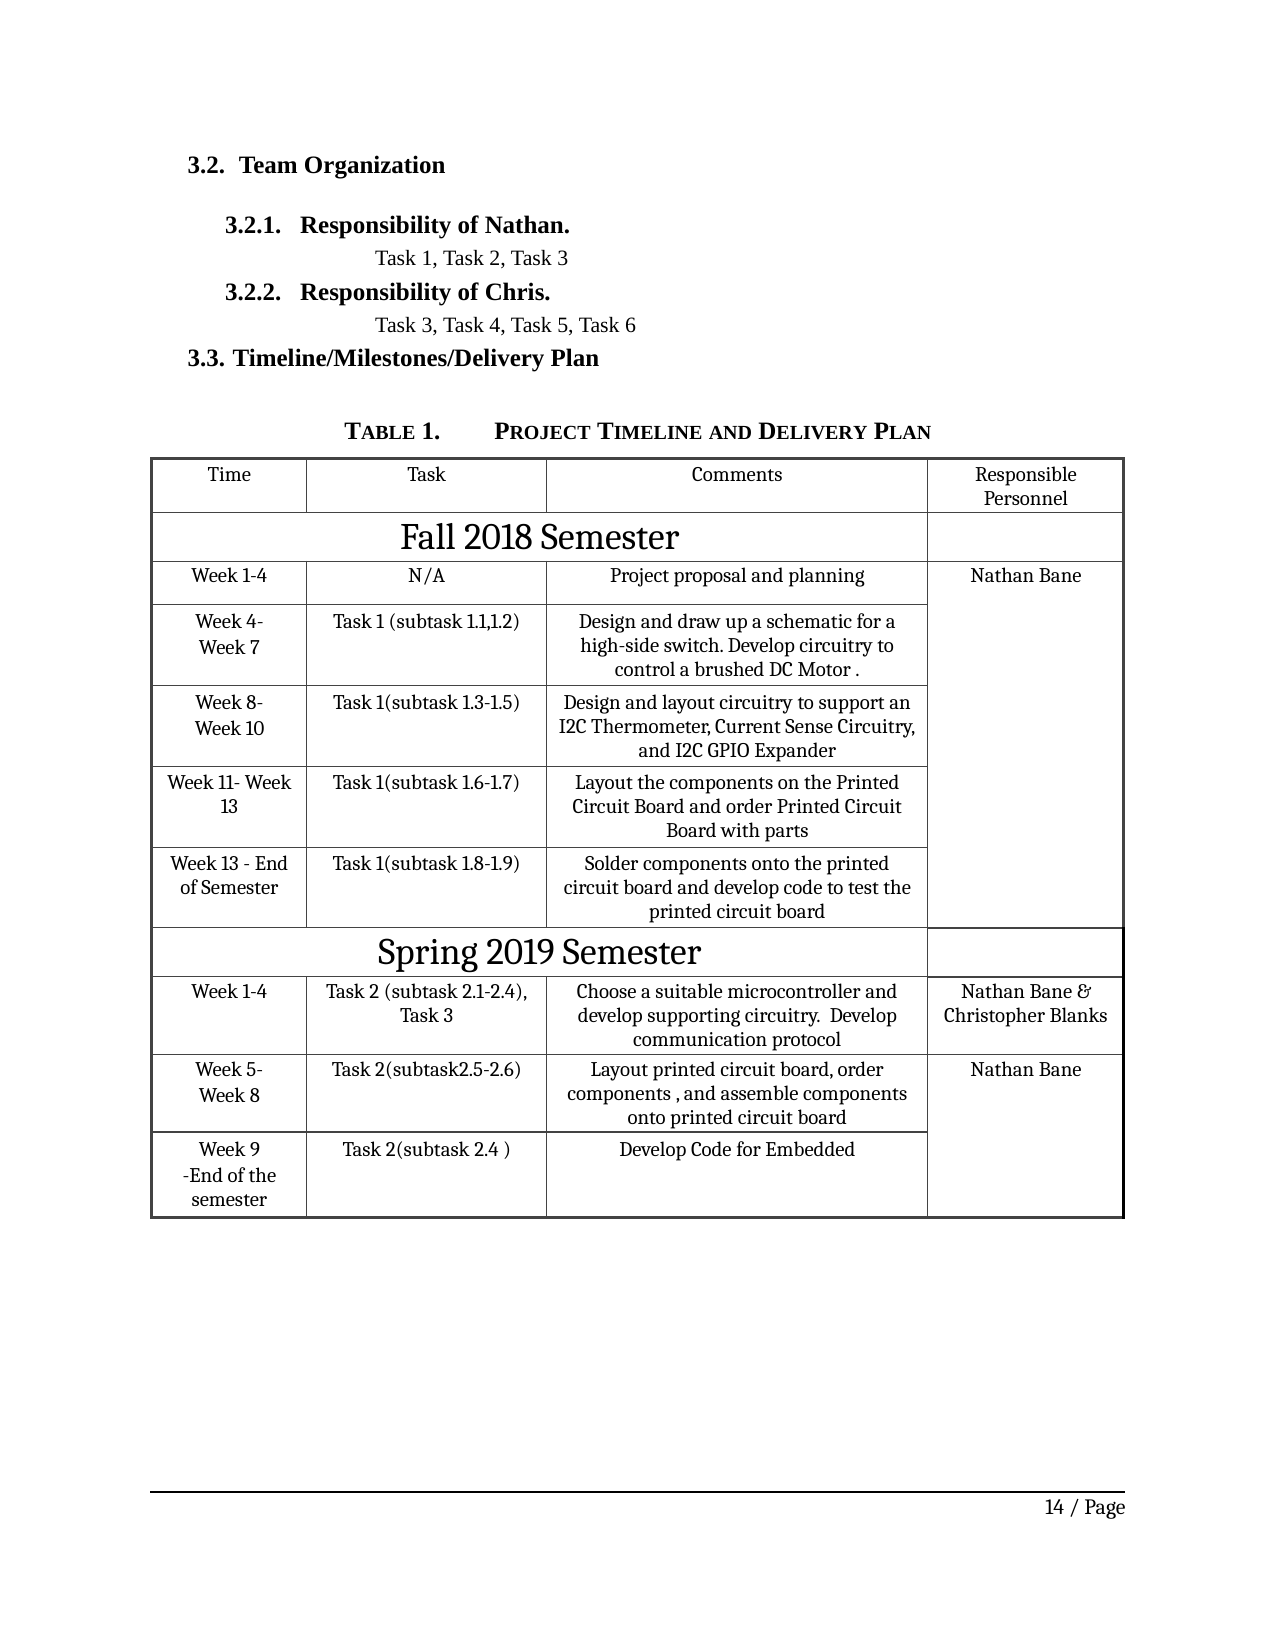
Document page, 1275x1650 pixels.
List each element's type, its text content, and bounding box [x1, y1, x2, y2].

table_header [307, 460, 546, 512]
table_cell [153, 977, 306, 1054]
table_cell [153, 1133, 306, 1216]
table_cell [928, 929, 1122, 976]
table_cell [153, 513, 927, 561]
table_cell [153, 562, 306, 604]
list Timeline/Milestones/Delivery Plan [187, 343, 1125, 372]
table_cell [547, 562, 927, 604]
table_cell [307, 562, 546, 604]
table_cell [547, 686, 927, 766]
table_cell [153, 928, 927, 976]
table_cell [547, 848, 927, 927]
text Project Timeline and Delivery Plan [150, 416, 1125, 444]
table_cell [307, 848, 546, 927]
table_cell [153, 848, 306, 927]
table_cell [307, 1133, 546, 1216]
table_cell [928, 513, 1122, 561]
list Responsibility of Chris. [225, 277, 1125, 305]
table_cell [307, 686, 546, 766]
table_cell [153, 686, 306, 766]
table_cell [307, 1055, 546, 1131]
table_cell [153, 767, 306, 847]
text Task 1, Task 2, Task 3 [150, 245, 1125, 270]
text Task 3, Task 4, Task 5, Task 6 [150, 312, 1125, 337]
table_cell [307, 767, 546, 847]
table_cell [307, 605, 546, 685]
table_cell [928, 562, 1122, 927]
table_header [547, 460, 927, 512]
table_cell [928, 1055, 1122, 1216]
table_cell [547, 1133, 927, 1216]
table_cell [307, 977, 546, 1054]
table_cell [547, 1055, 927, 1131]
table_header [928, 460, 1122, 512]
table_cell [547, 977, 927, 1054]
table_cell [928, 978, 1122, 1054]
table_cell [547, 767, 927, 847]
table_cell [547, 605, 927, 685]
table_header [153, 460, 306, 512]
list Team Organization [187, 150, 1125, 179]
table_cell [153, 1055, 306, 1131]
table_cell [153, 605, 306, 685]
list Responsibility of Nathan. [225, 210, 1125, 239]
